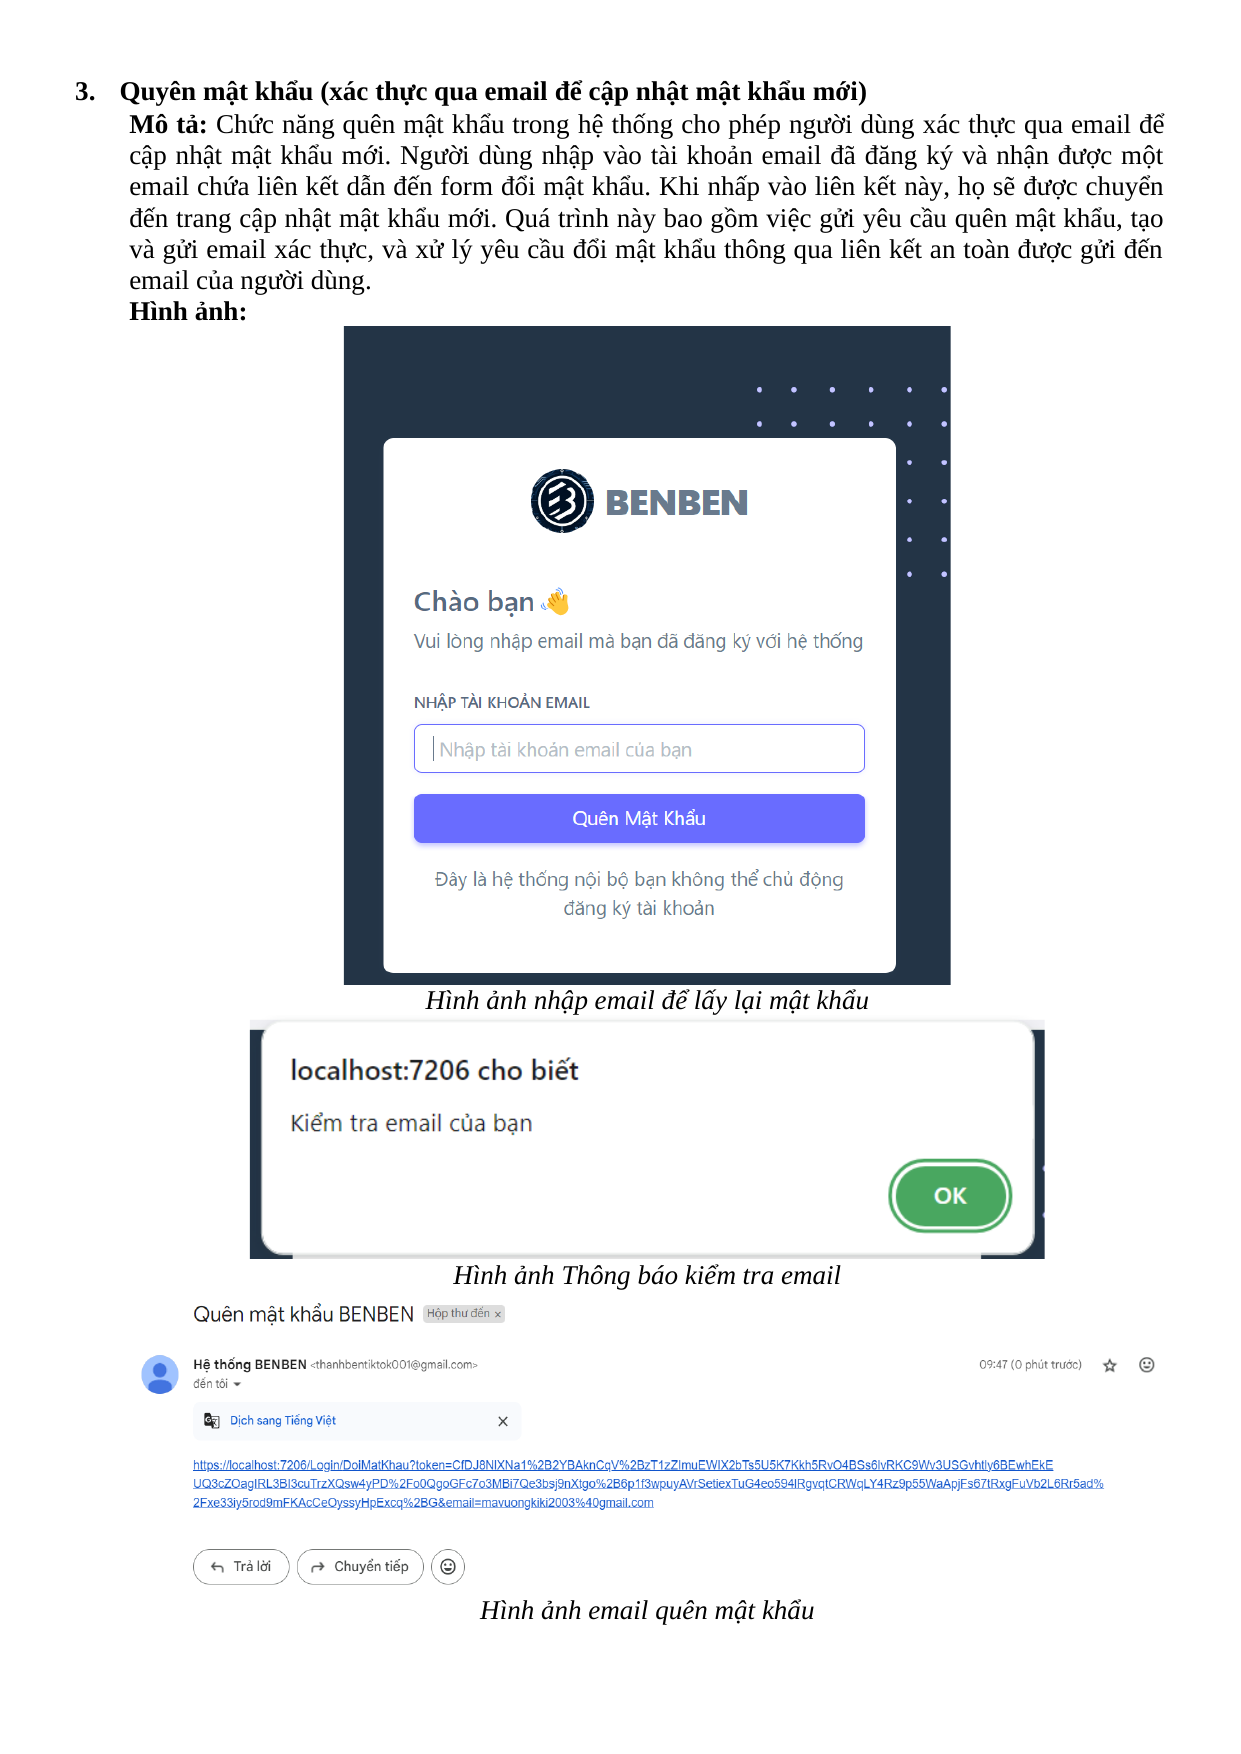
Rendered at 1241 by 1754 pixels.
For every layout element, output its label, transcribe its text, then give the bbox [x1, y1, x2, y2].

text Hình ảnh email quên mật khẩu [129, 1594, 1165, 1625]
picture [249, 1015, 1045, 1259]
text Hình ảnh Thông báo kiểm tra email [129, 1259, 1165, 1290]
picture [129, 1290, 1168, 1594]
subtitle Quyên mật khẩu (xác thực qua email để cập nhật mật khẩu mới) [75, 75, 1165, 106]
text Mô tả: Chức năng quên mật khẩu trong hệ thống cho phép người dùng xác thực qua email để cập nhật mật khẩu mới. Người dùng nhập vào tài khoản email đã đăng ký và nhận được một email chứa liên kết dẫn đến form đổi mật khẩu. Khi nhấp vào liên kết này, họ sẽ được chuyển đến trang cập nhật mật khẩu mới. Quá trình này bao gồm việc gửi yêu cầu quên mật khẩu, tạo và gửi email xác thực, và xử lý yêu cầu đổi mật khẩu thông qua liên kết an toàn được gửi đến email của người dùng. [129, 108, 1165, 295]
picture [343, 326, 951, 985]
text Hình ảnh: [129, 295, 1165, 326]
text Hình ảnh nhập email để lấy lại mật khẩu [129, 984, 1165, 1015]
